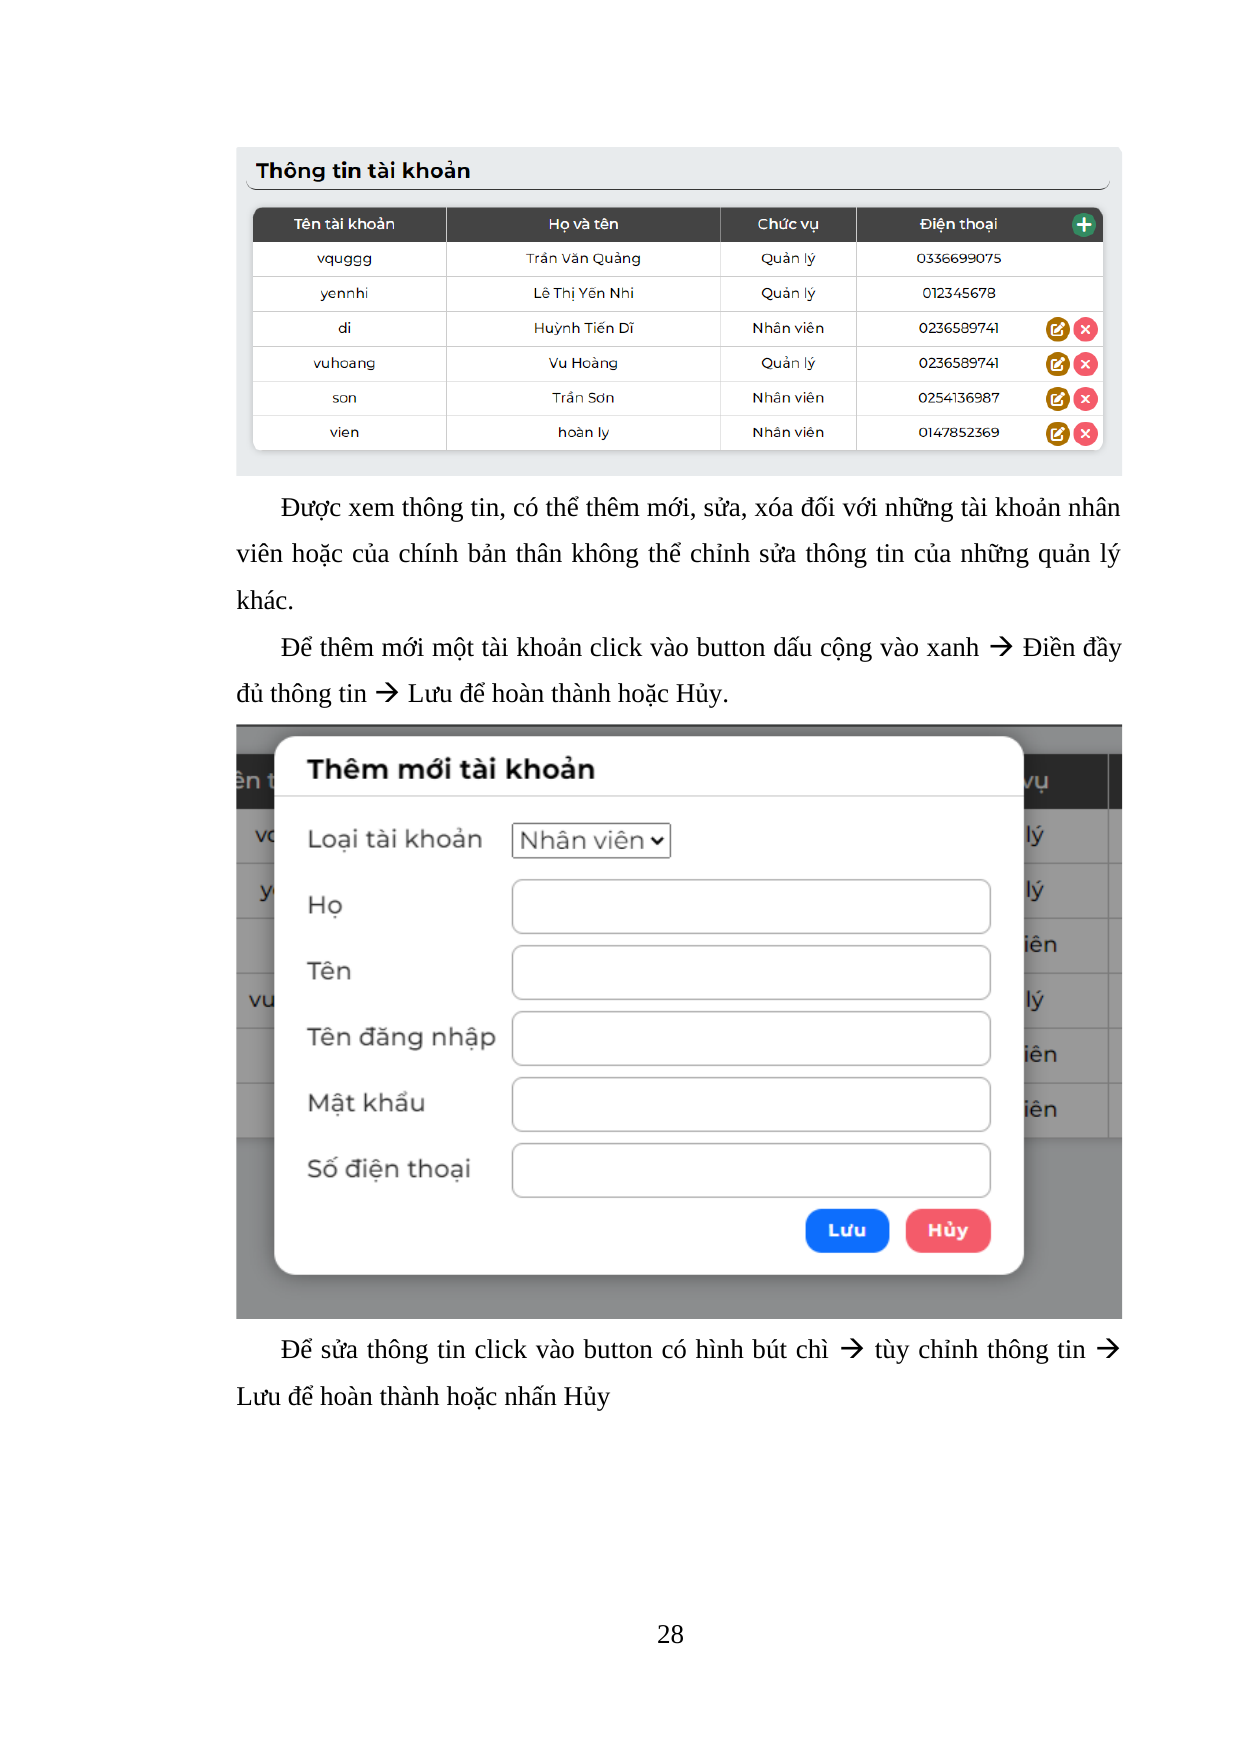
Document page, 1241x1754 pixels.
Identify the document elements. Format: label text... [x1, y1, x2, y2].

list Để sửa thông tin click vào button có hình bút chì tùy chỉnh thông tin Lưu để hoàn thành hoặc nhấn Hủy [236, 1334, 1122, 1412]
list Để thêm mới một tài khoản click vào button dấu cộng vào xanh Điền đầy đủ thông tin Lưu để hoàn thành hoặc Hủy. [236, 631, 1122, 709]
picture [236, 147, 1123, 476]
picture [236, 724, 1123, 1319]
list Được xem thông tin, có thể thêm mới, sửa, xóa đối với những tài khoản nhân viên hoặc của chính bản thân không thể chỉnh sửa thông tin của những quản lý khác. [236, 491, 1122, 615]
